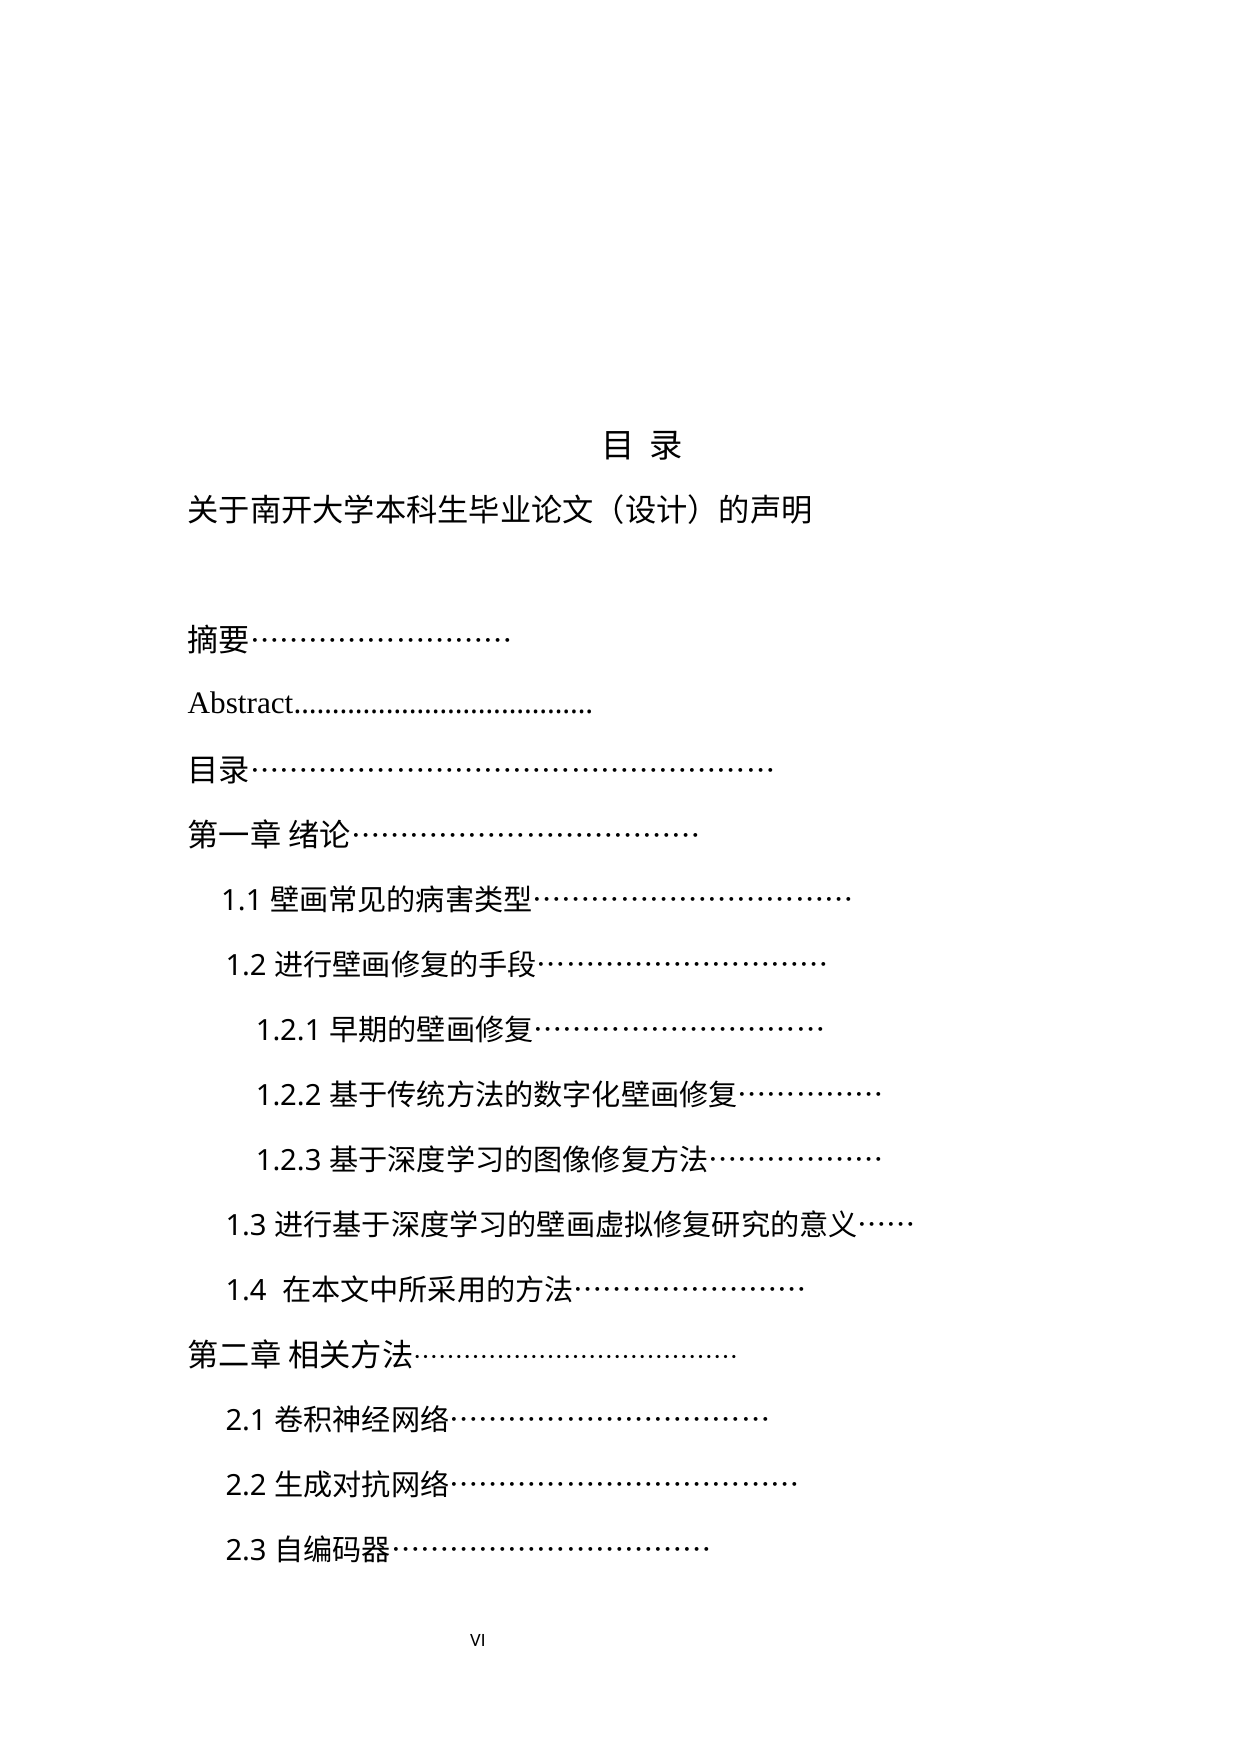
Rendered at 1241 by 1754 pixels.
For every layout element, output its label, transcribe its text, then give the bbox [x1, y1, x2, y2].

list 1.2.1 早期的壁画修复………………………… [187, 995, 1053, 1060]
text 摘要……………………… [187, 605, 1053, 670]
list 第一章 绪论……………………………… [187, 800, 1053, 865]
list 1.1 壁画常见的病害类型…………………………… [187, 865, 1053, 930]
list 1.3 进行基于深度学习的壁画虚拟修复研究的意义…… [187, 1190, 1053, 1255]
list 1.4 在本文中所采用的方法…………………… [187, 1255, 1053, 1320]
list 2.1 卷积神经网络…………………………… [187, 1385, 1053, 1450]
list 1.2.2 基于传统方法的数字化壁画修复…………… [187, 1060, 1053, 1125]
text 目录……………………………………………… [187, 735, 1053, 800]
list 2.3 自编码器…………………………… [187, 1515, 1053, 1580]
text 目 录 [187, 410, 1053, 475]
text 关于南开大学本科生毕业论文（设计）的声明 [187, 475, 1053, 540]
list 1.2.3 基于深度学习的图像修复方法……………… [187, 1125, 1053, 1190]
list 1.2 进行壁画修复的手段………………………… [187, 930, 1053, 995]
text Abstract………………………………… [187, 670, 1053, 735]
list 第二章 相关方法………………………………… [187, 1320, 1053, 1385]
list 2.2 生成对抗网络……………………………… [187, 1450, 1053, 1515]
